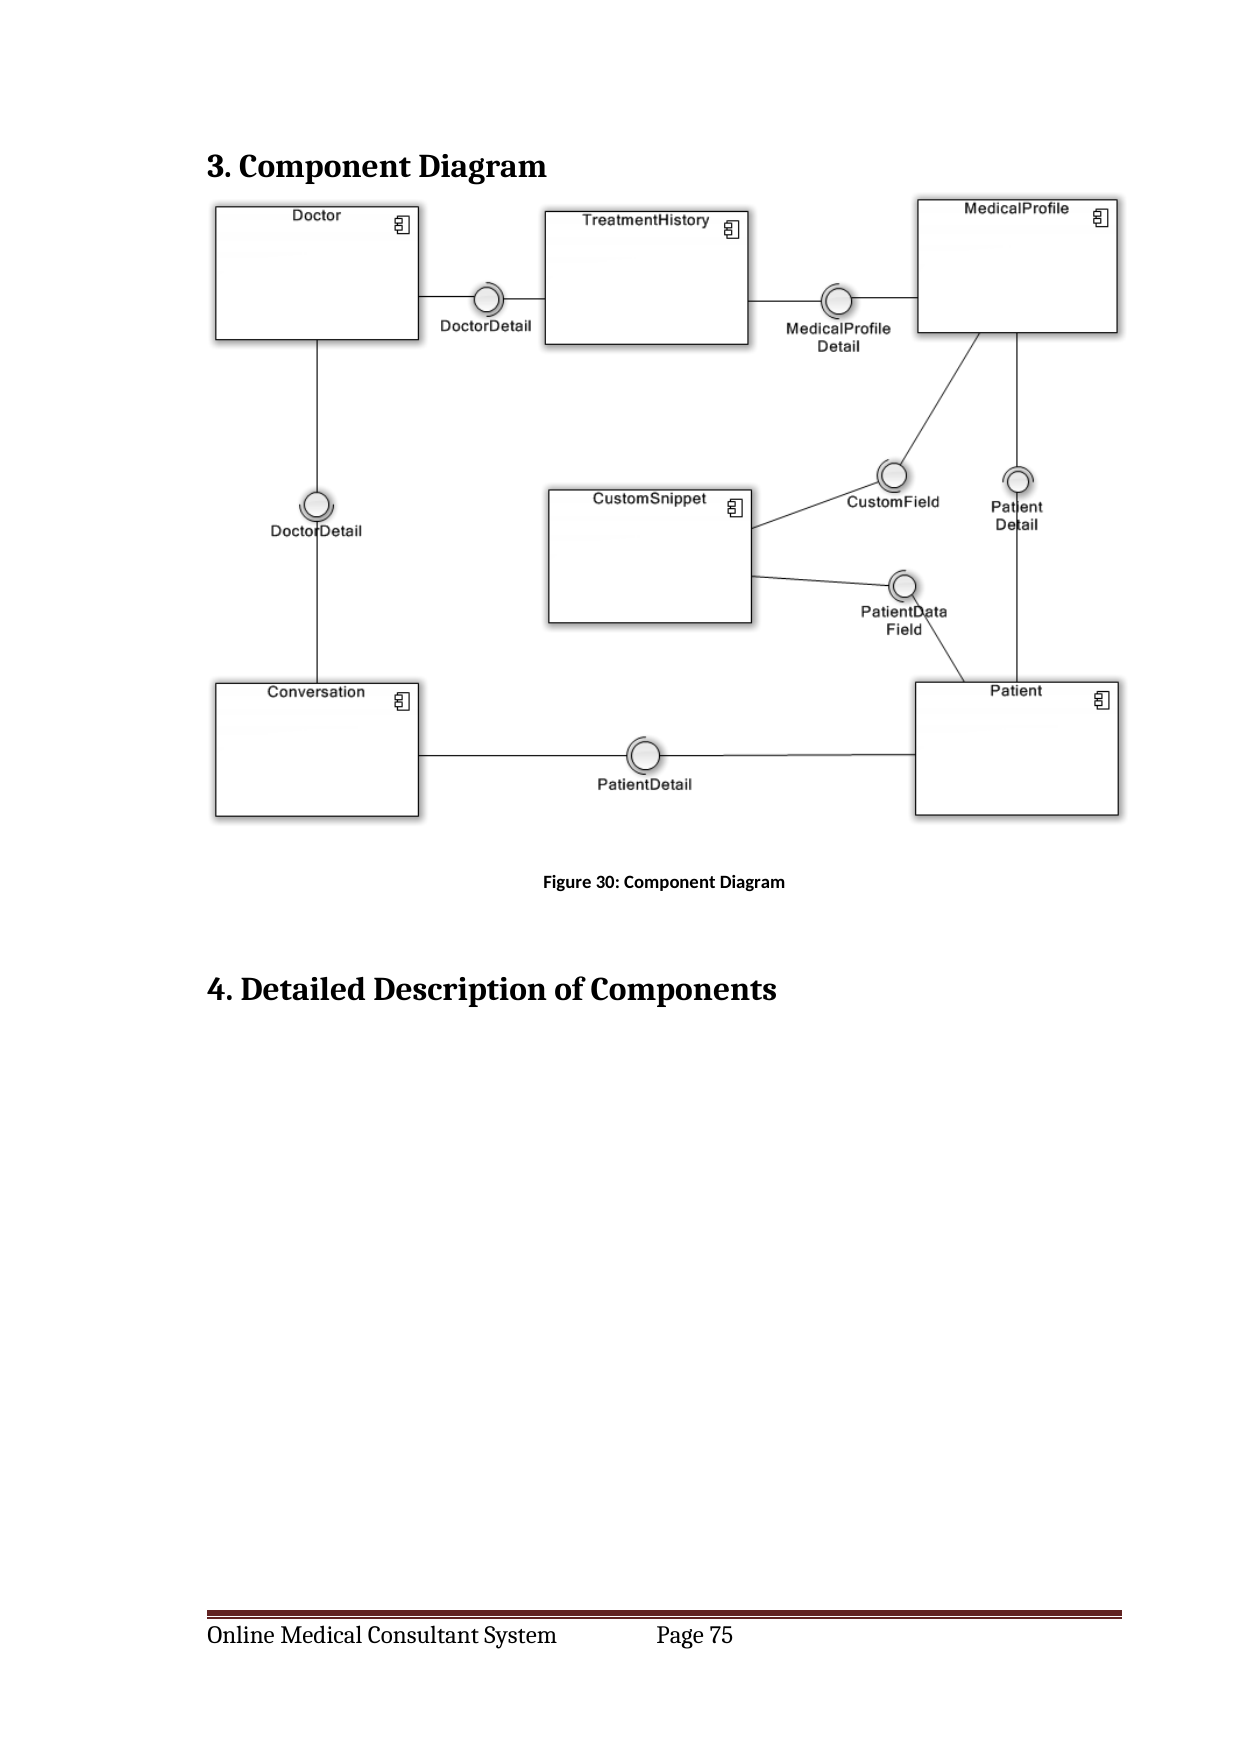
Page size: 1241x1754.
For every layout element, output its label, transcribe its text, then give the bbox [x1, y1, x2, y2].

subtitle Component Diagram [207, 147, 1122, 185]
picture [207, 191, 1148, 846]
subtitle Detailed Description of Components [207, 970, 1122, 1009]
text Figure : Component Diagram [207, 871, 1122, 894]
